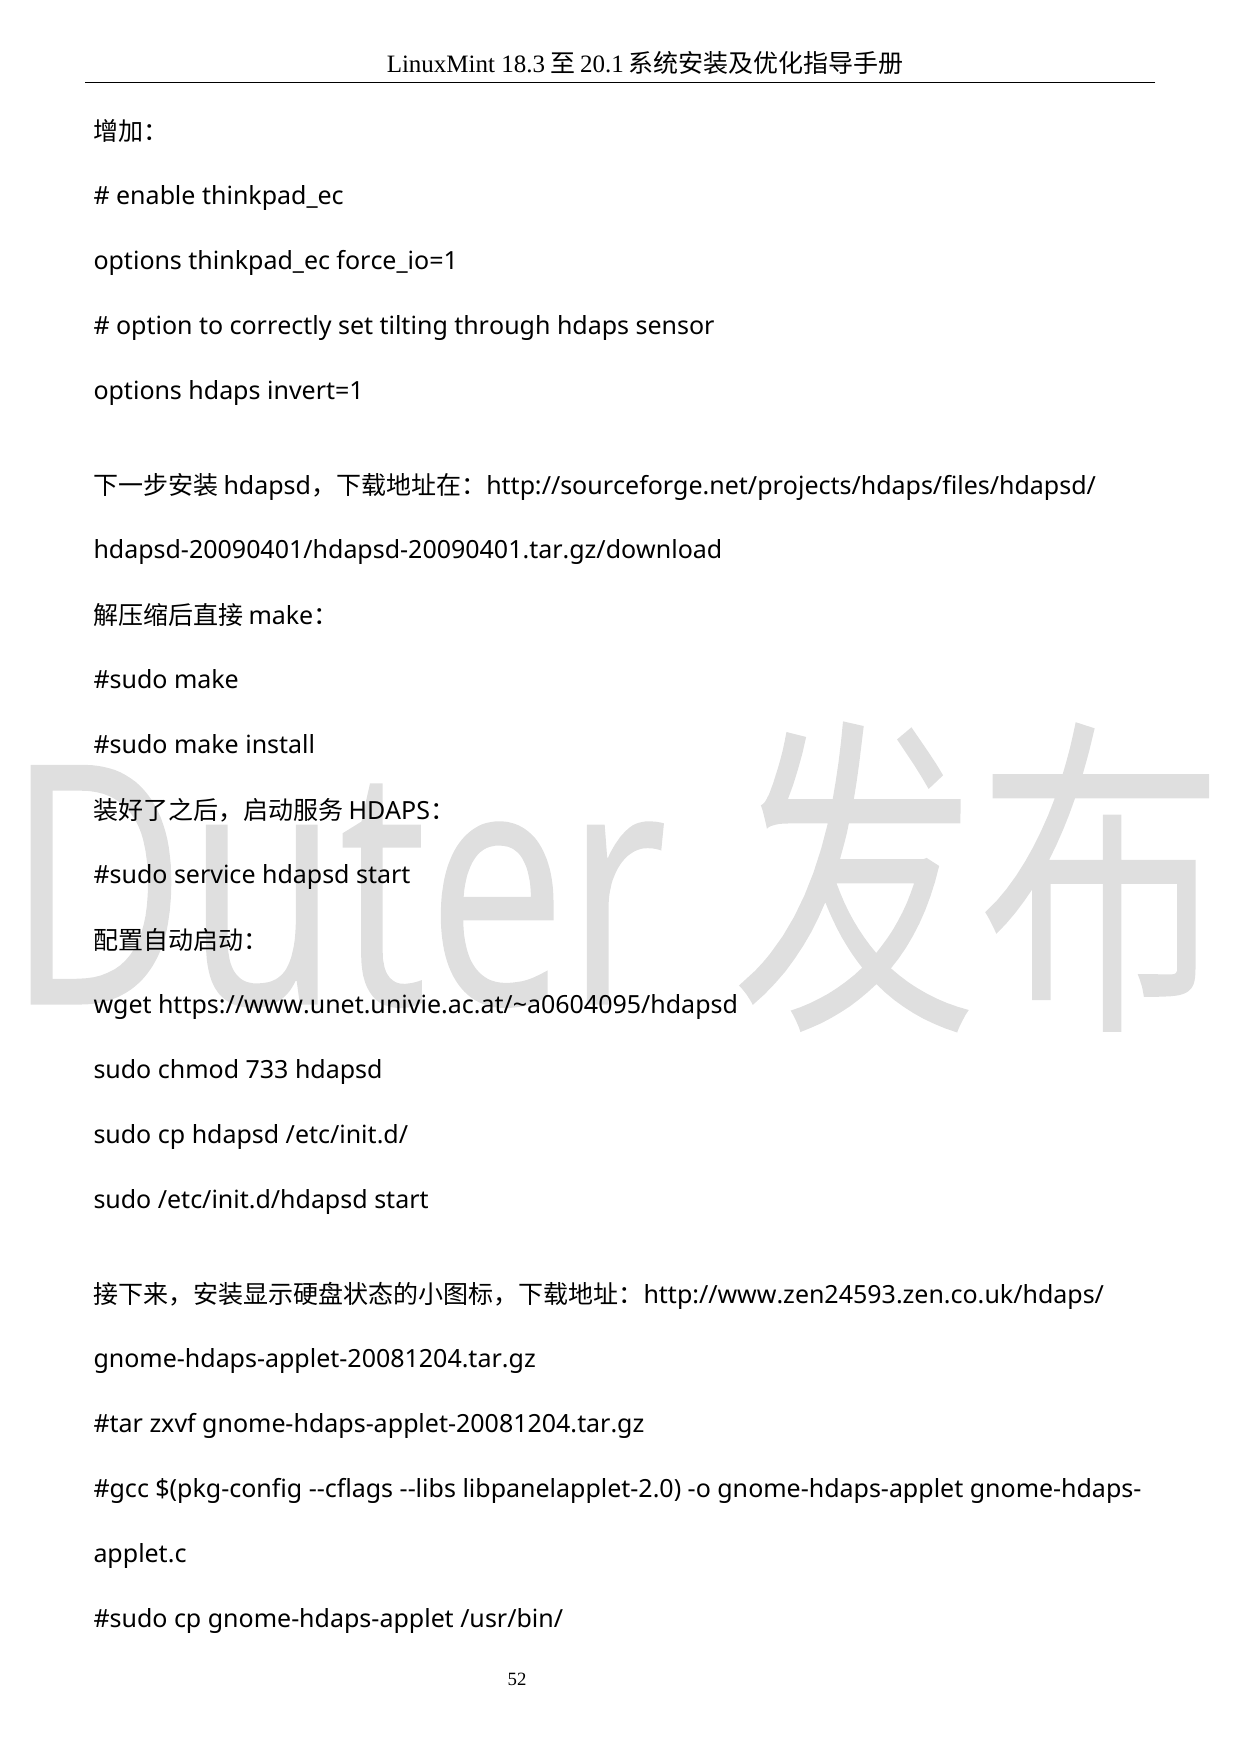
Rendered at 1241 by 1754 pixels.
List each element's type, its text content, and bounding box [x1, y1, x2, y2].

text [93, 97, 1147, 422]
text 下一步安装hdapsd，下载地址在：http://sourceforge.net/projects/hdaps/files/hdapsd/hdapsd-20090401/hdapsd-20090401.tar.gz/download 解压缩后直接make： #sudo make #sudo make install 装好了之后，启动服务HDAPS： #sudo service hdapsd start 配置自动启动： wget https://www.unet.univie.ac.at/~a0604095/hdapsd sudo chmod 733 hdapsd sudo cp hdapsd /etc/init.d/ sudo /etc/init.d/hdapsd start [93, 451, 1147, 1231]
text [93, 1260, 1147, 1650]
